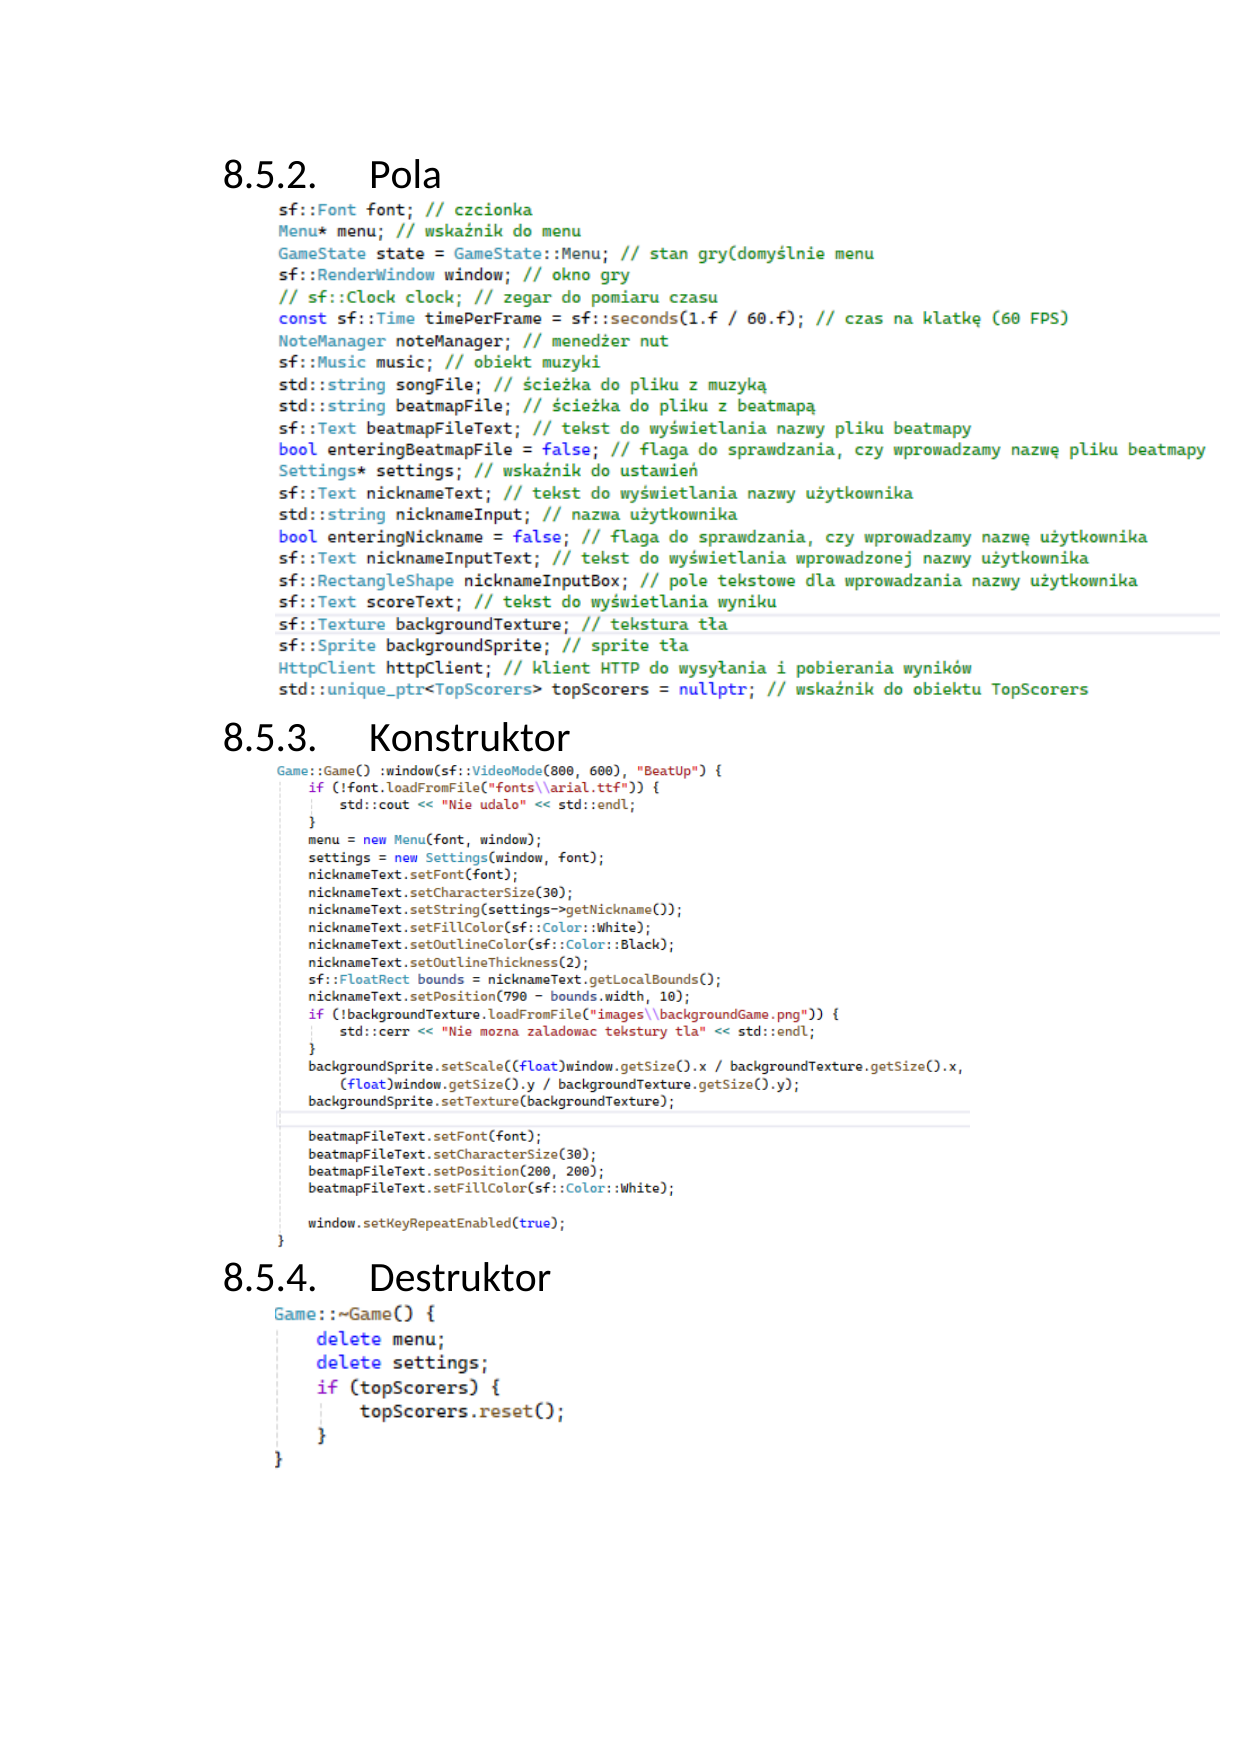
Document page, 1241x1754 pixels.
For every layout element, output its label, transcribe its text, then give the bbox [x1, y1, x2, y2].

picture [275, 1303, 573, 1471]
picture [275, 200, 1220, 709]
picture [275, 764, 970, 1249]
